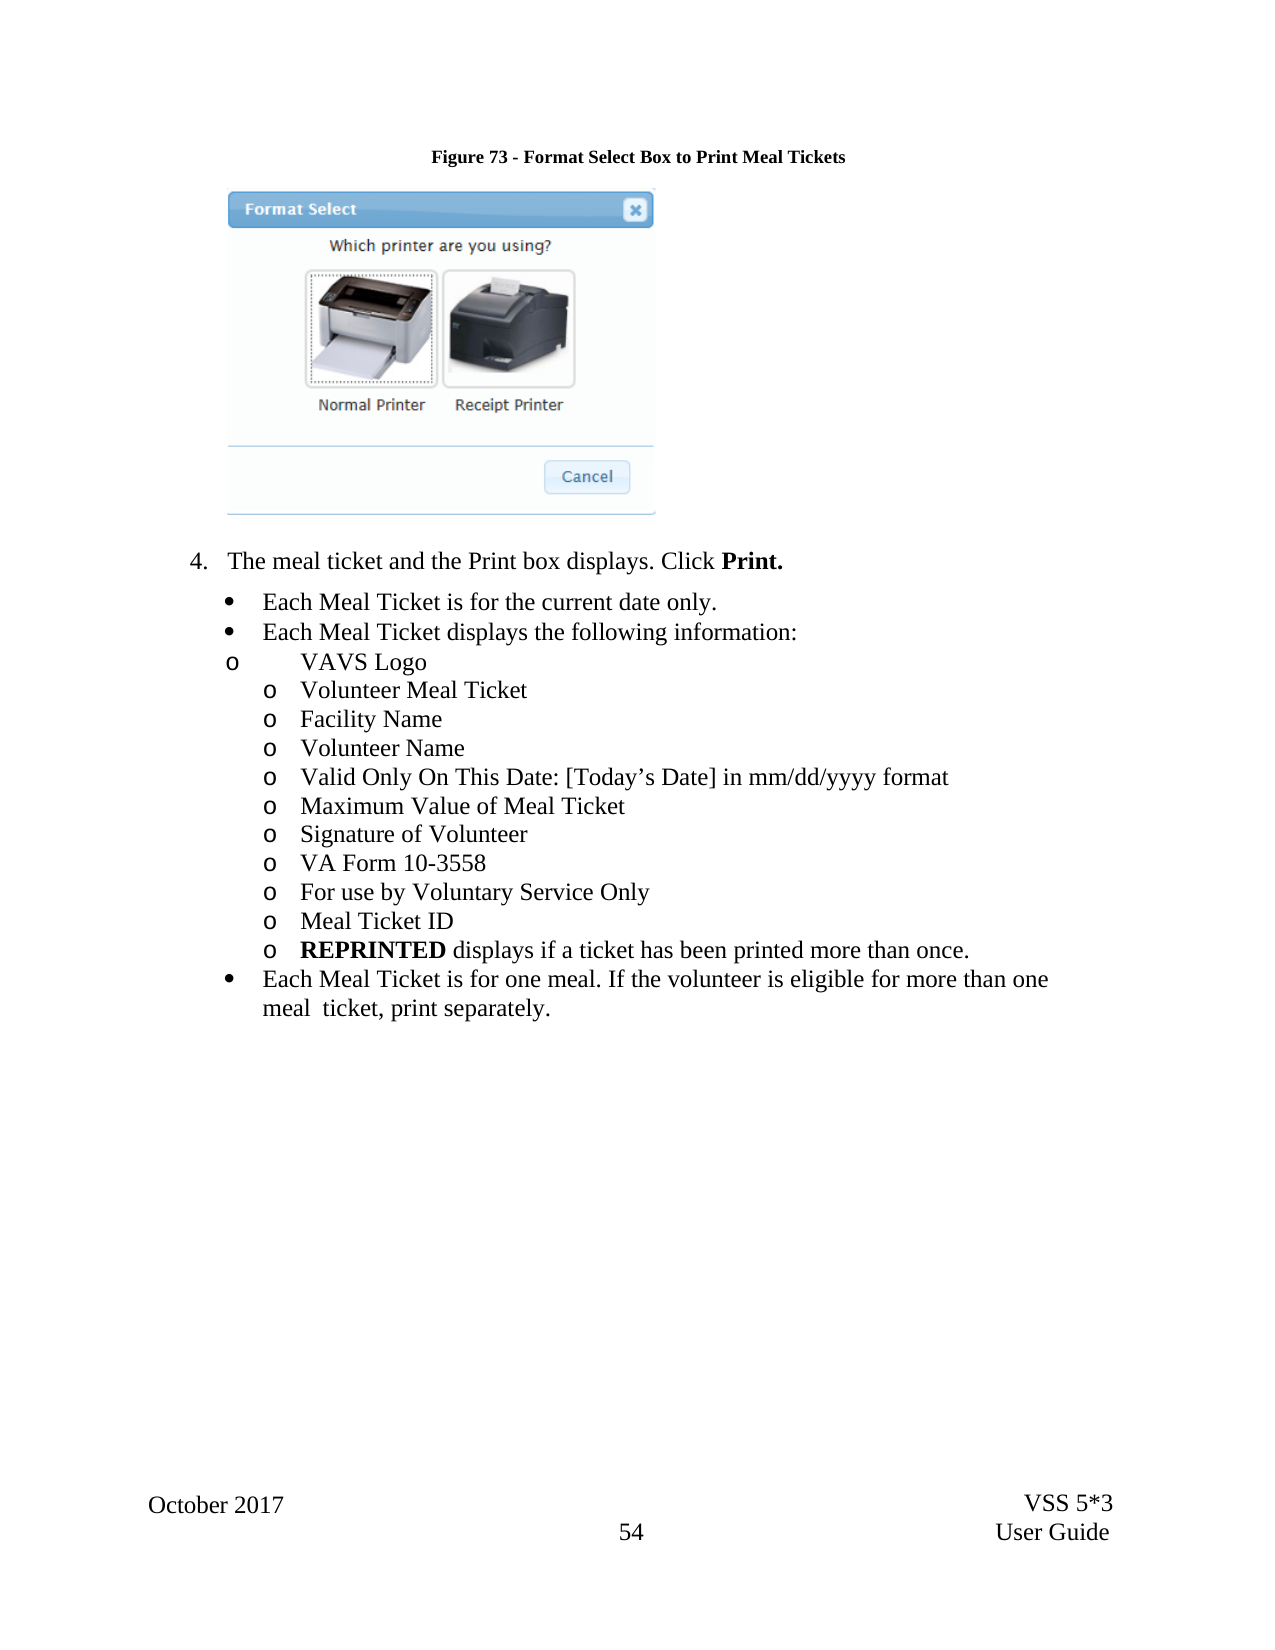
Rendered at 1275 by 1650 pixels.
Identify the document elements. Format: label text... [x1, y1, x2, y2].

picture [227, 188, 656, 515]
list Each Meal Ticket is for one meal. If the volunteer is eligible for more than one meal ticket, print separately. [225, 965, 1059, 1022]
list Valid Only On This Date: [Today’s Date] in mm/dd/yyyy format [262, 763, 969, 791]
list Volunteer Meal Ticket [262, 676, 1137, 705]
text o VA Form 10-3558 [262, 849, 1137, 877]
list REPRINTED displays if a ticket has been printed more than once. [262, 935, 1137, 964]
list Volunteer Name [262, 734, 969, 762]
list Each Meal Ticket displays the following information: [225, 616, 1137, 646]
list Facility Name [262, 705, 1137, 733]
list Maximum Value of Meal Ticket [262, 792, 969, 820]
list Each Meal Ticket is for the current date only. [225, 587, 1137, 616]
list For use by Voluntary Service Only [262, 877, 1137, 906]
list The meal ticket and the Print box displays. Click Print. [189, 546, 1137, 574]
list Meal Ticket ID [262, 907, 969, 935]
text Figure 73 - Format Select Box to Print Meal Tickets [139, 146, 1137, 167]
list VAVS Logo [225, 646, 1137, 676]
list Signature of Volunteer [262, 820, 1137, 849]
